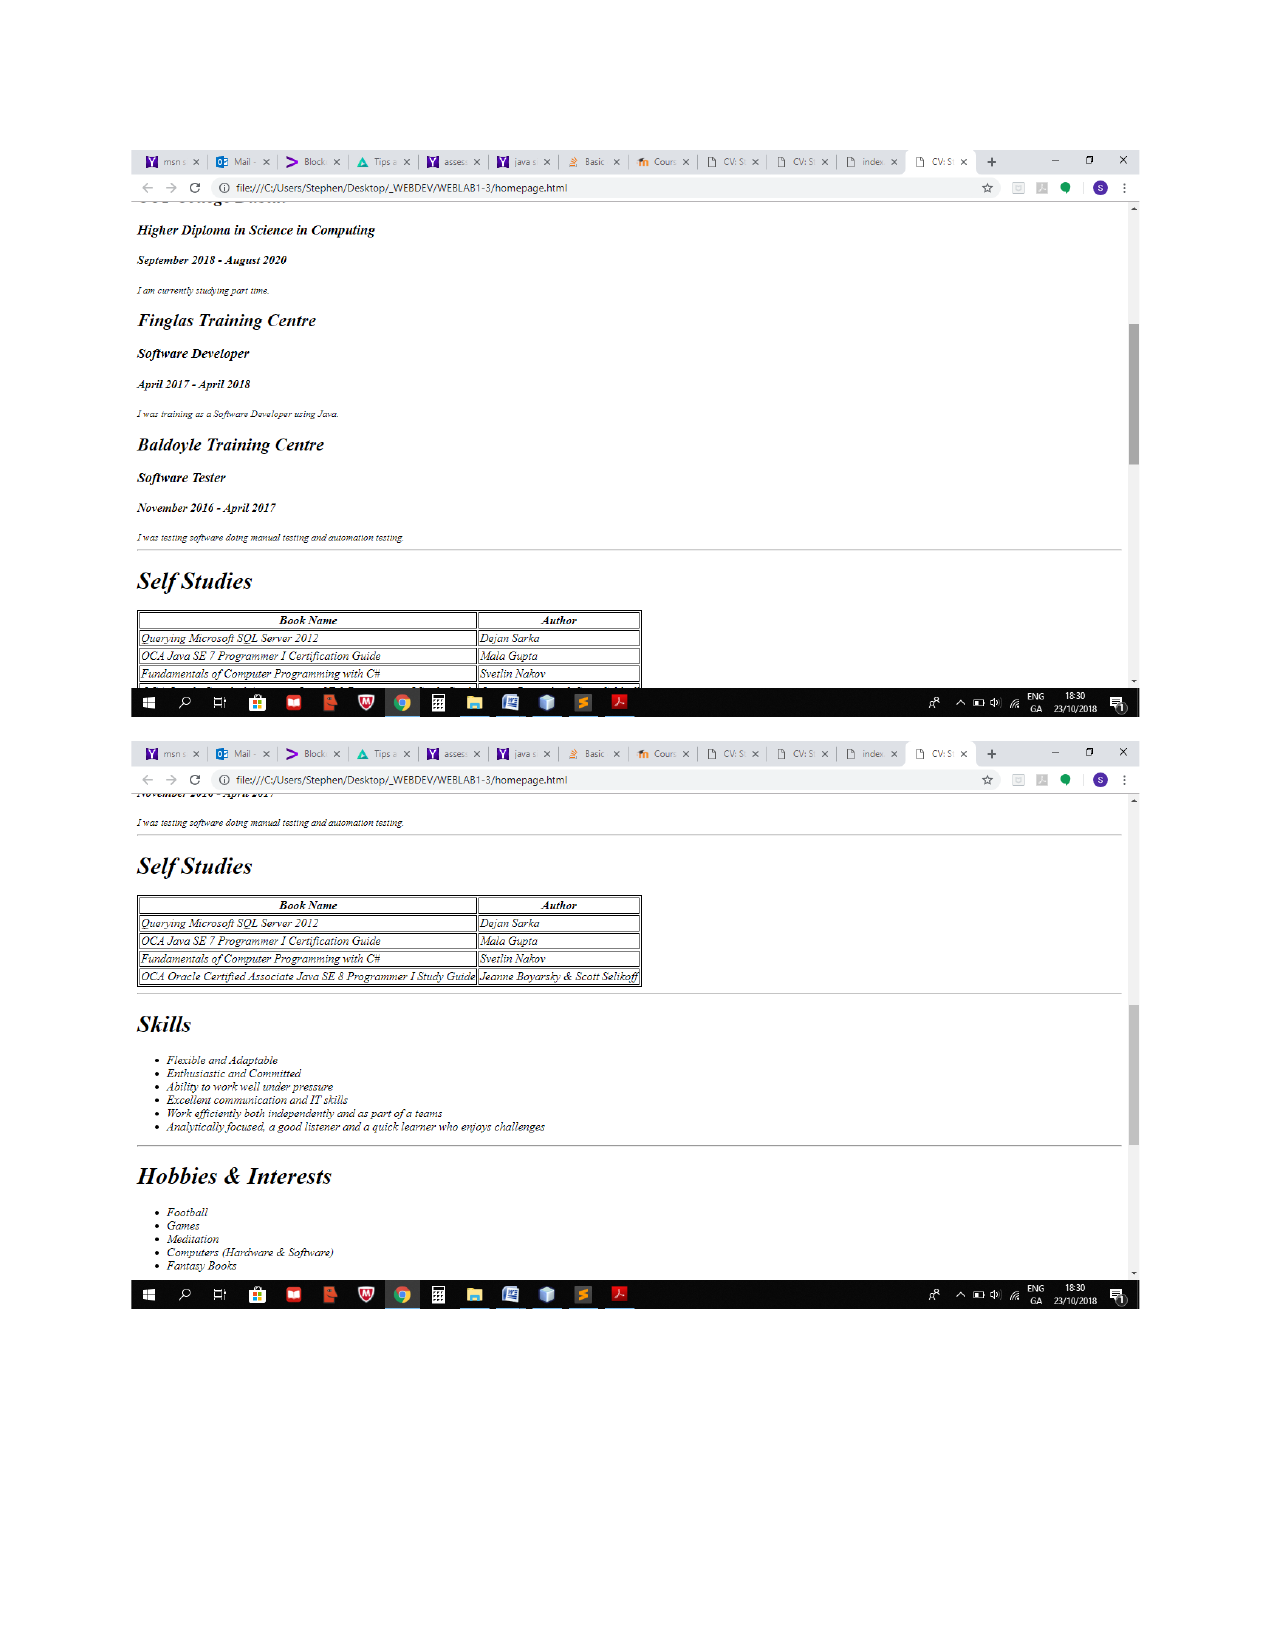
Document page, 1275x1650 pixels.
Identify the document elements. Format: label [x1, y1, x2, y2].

picture [131, 741, 1140, 1309]
picture [131, 150, 1140, 717]
